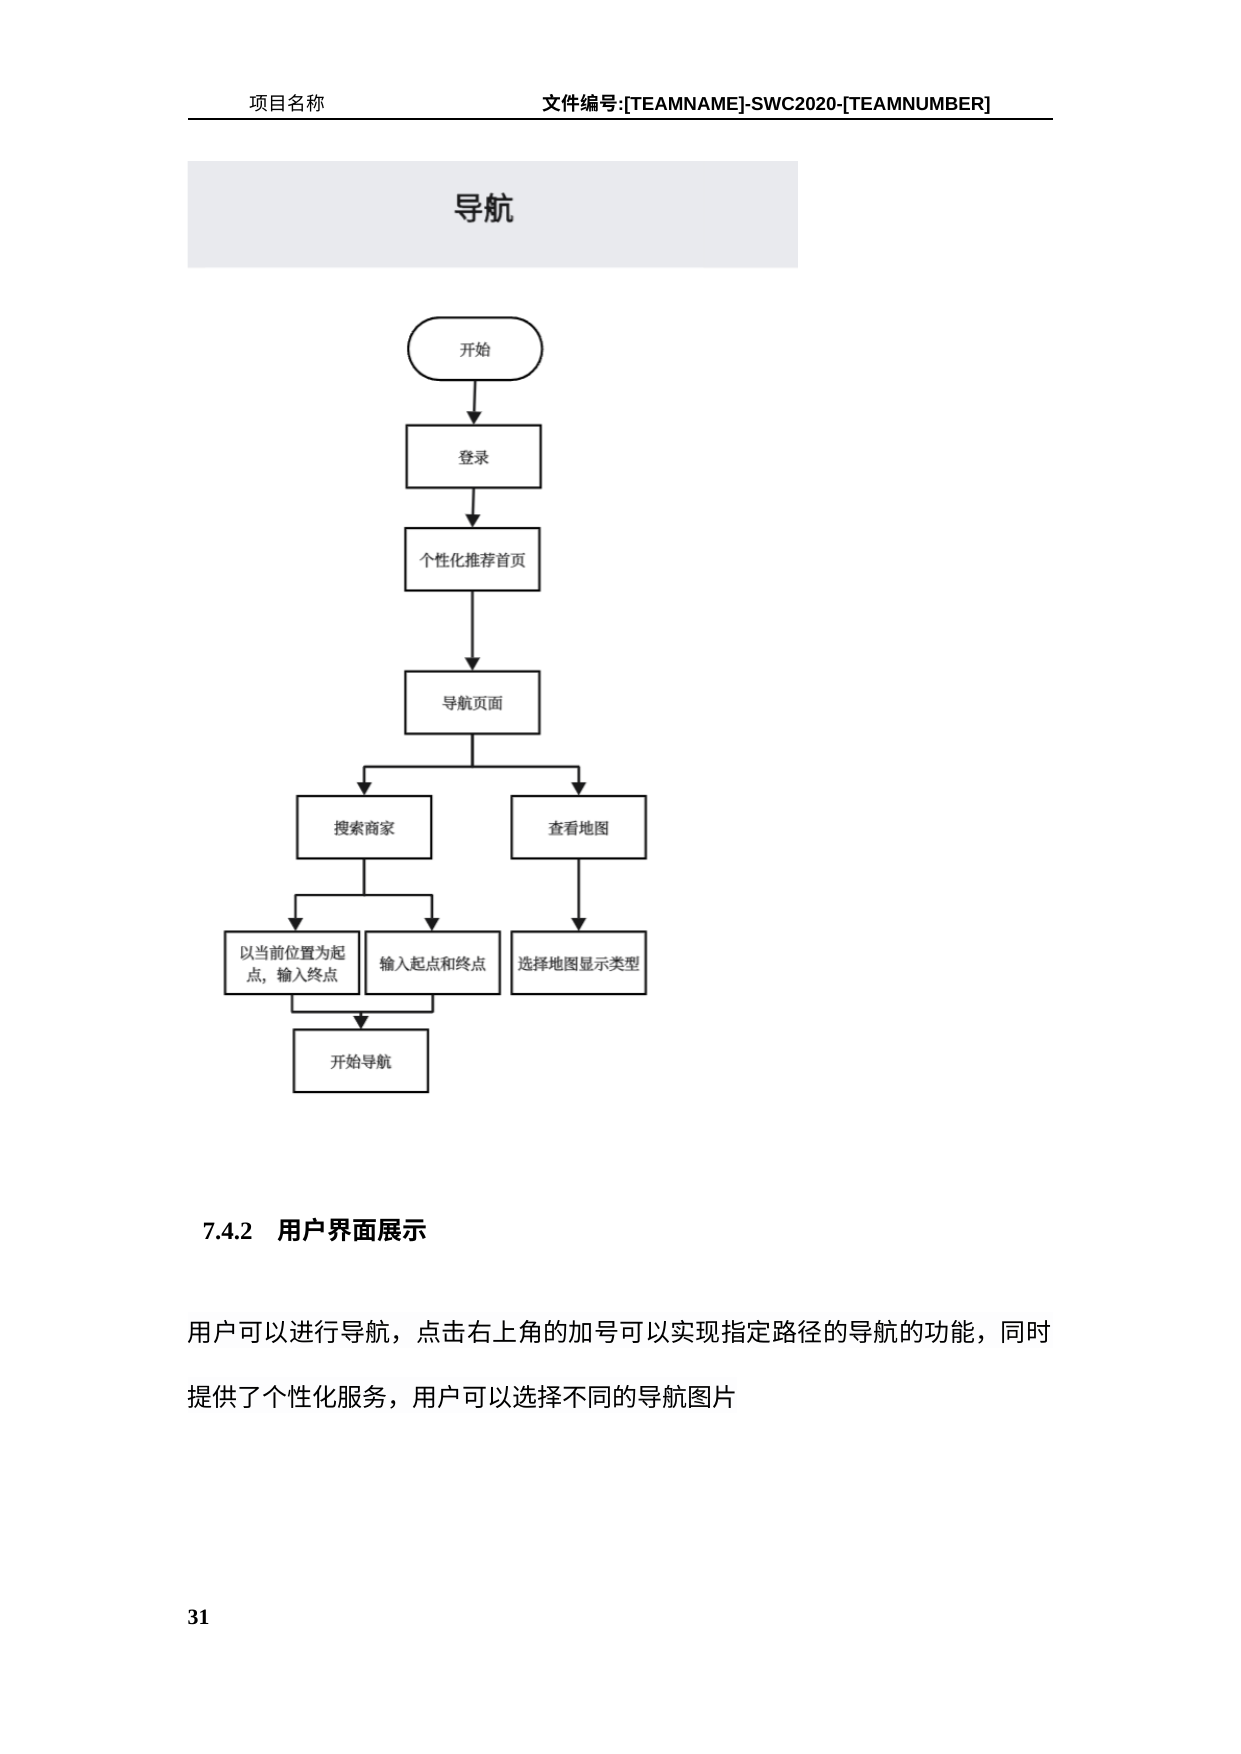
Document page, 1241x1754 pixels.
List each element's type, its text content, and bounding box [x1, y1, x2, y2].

picture [187, 161, 798, 1141]
text 用户可以进行导航，点击右上角的加号可以实现指定路径的导航的功能，同时提供了个性化服务，用户可以选择不同的导航图片 [187, 1298, 1053, 1428]
subtitle 用户界面展示 [202, 1196, 1053, 1261]
